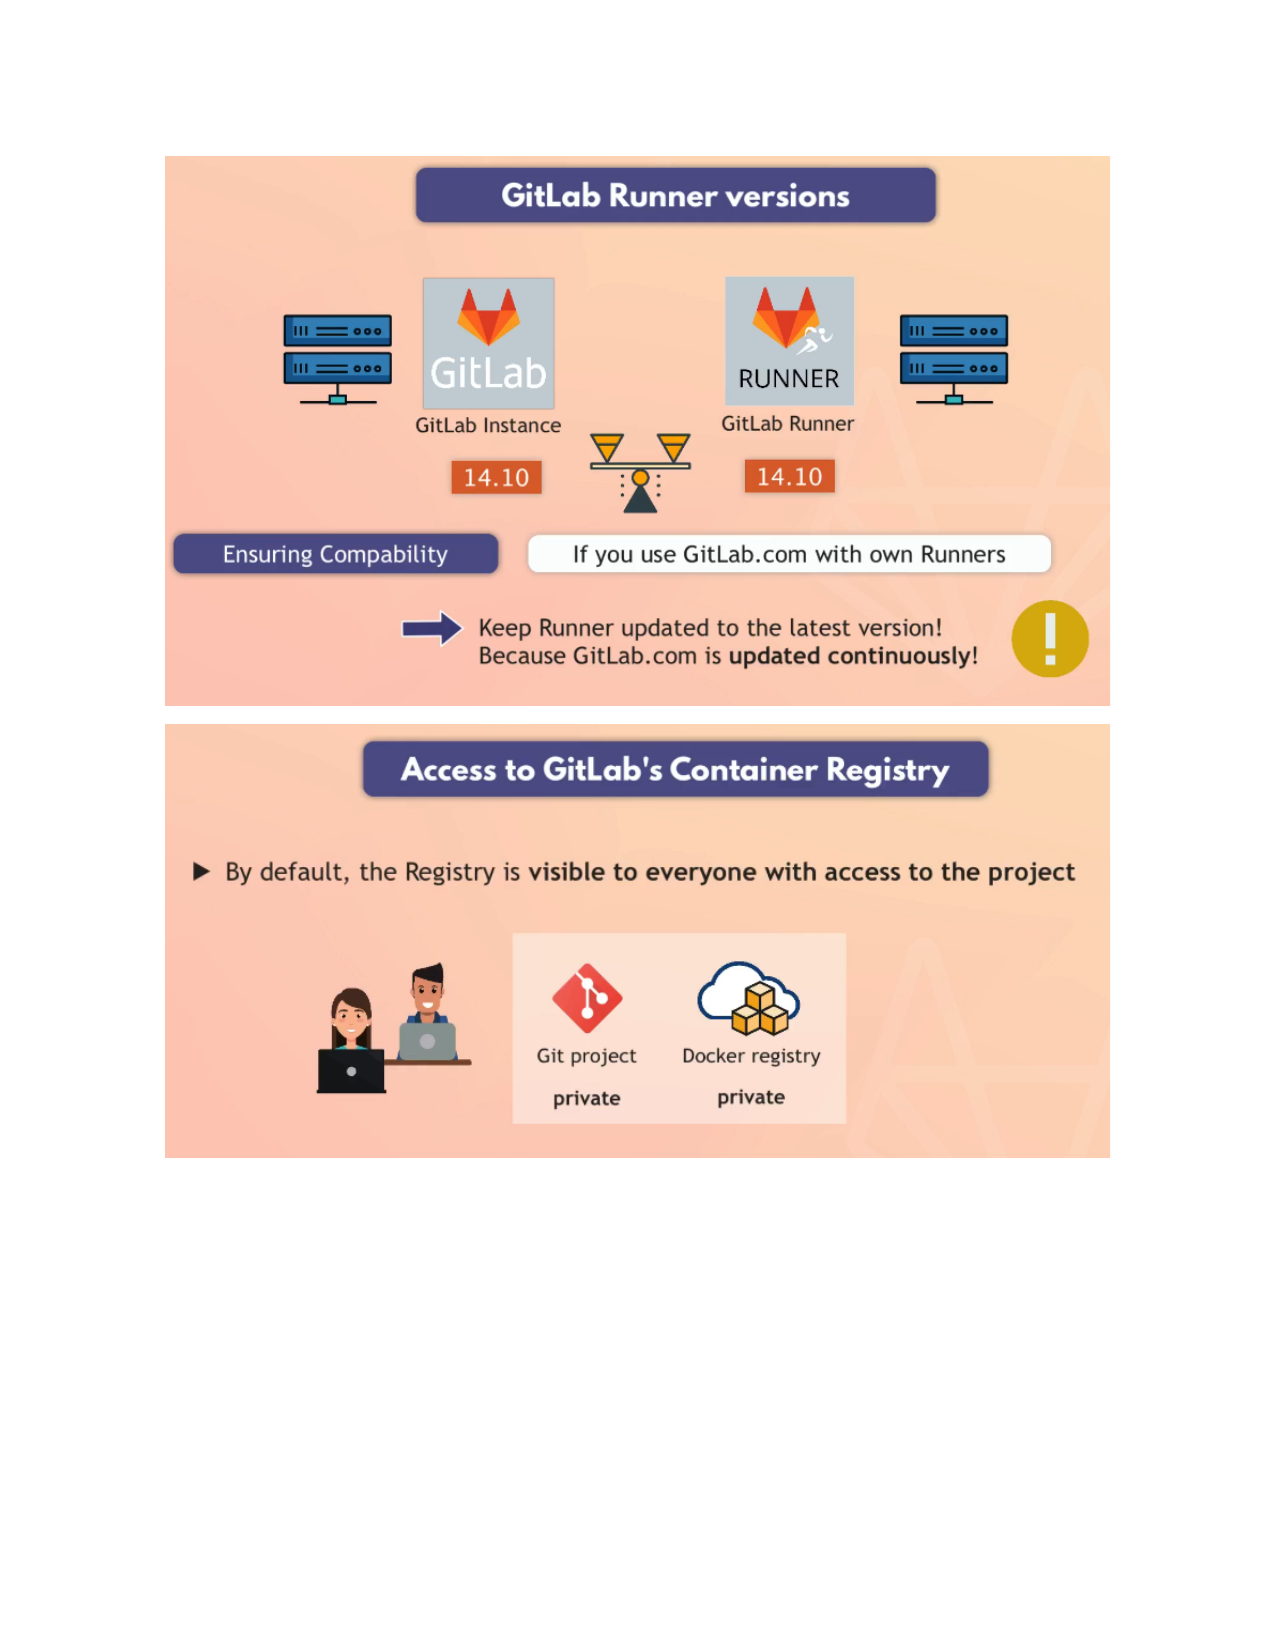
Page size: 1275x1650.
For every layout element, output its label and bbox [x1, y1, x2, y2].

picture [165, 156, 1111, 706]
picture [165, 724, 1111, 1158]
